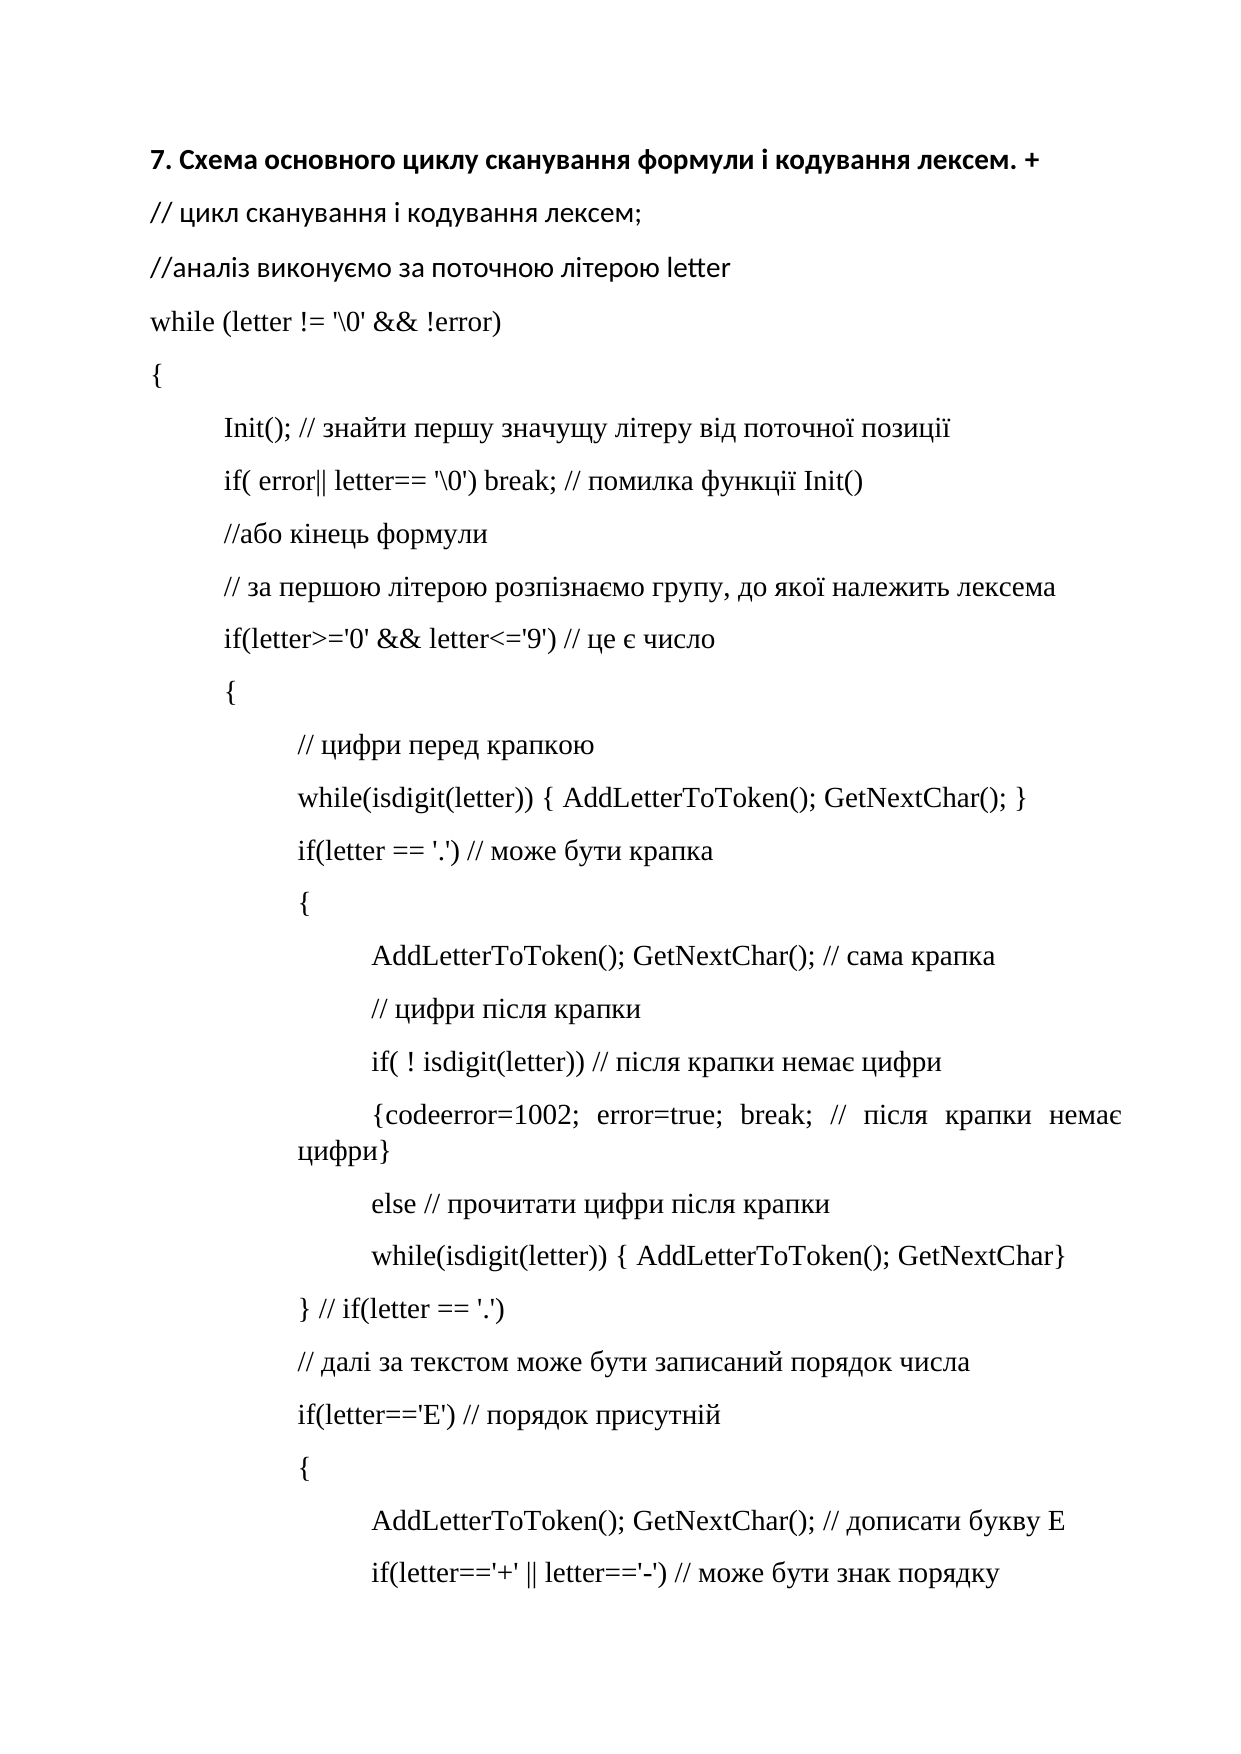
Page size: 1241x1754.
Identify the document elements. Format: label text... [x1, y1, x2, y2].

text // цикл сканування і кодування лексем; [150, 194, 1122, 230]
text AddLetterToToken(); GetNextChar(); // дописати букву E [297, 1503, 1122, 1536]
text //або кінець формули [150, 516, 1122, 549]
text if( error|| letter== '\0') break; // помилка функції Init() [150, 463, 1122, 497]
text while(isdigit(letter)) { AddLetterToToken(); GetNextChar(); } [224, 780, 1122, 813]
text { [150, 674, 1122, 708]
text if(letter == '.') // може бути крапка [224, 833, 1122, 866]
text if(letter=='+' || letter=='-') // може бути знак порядку [297, 1555, 1122, 1589]
text // цифри після крапки [297, 991, 1122, 1025]
text else // прочитати цифри після крапки [297, 1186, 1122, 1219]
text // далі за текстом може бути записаний порядок числа [297, 1344, 1122, 1378]
text { [224, 886, 1122, 919]
text if( ! isdigit(letter)) // після крапки немає цифри [297, 1044, 1122, 1077]
subtitle 7. Схема основного циклу сканування формули і кодування лексем. + [150, 141, 1122, 177]
text while(isdigit(letter)) { AddLetterToToken(); GetNextChar} [297, 1238, 1122, 1272]
text while (letter != '\0' && !error) [150, 304, 1122, 338]
text {codeerror=1002; error=true; break; // після крапки немає цифри} [297, 1097, 1122, 1166]
text if(letter=='E') // порядок присутній [297, 1397, 1122, 1431]
text //аналіз виконуємо за поточною літерою letter [150, 249, 1122, 285]
text AddLetterToToken(); GetNextChar(); // сама крапка [297, 938, 1122, 972]
text // за першою літерою розпізнаємо групу, до якої належить лексема [150, 569, 1122, 602]
text Init(); // знайти першу значущу літеру від поточної позиції [150, 410, 1122, 444]
text } // if(letter == '.') [297, 1291, 1122, 1325]
text { [150, 357, 1122, 391]
text if(letter>='0' && letter<='9') // це є число [150, 621, 1122, 655]
text { [297, 1450, 1122, 1483]
text // цифри перед крапкою [224, 727, 1122, 761]
